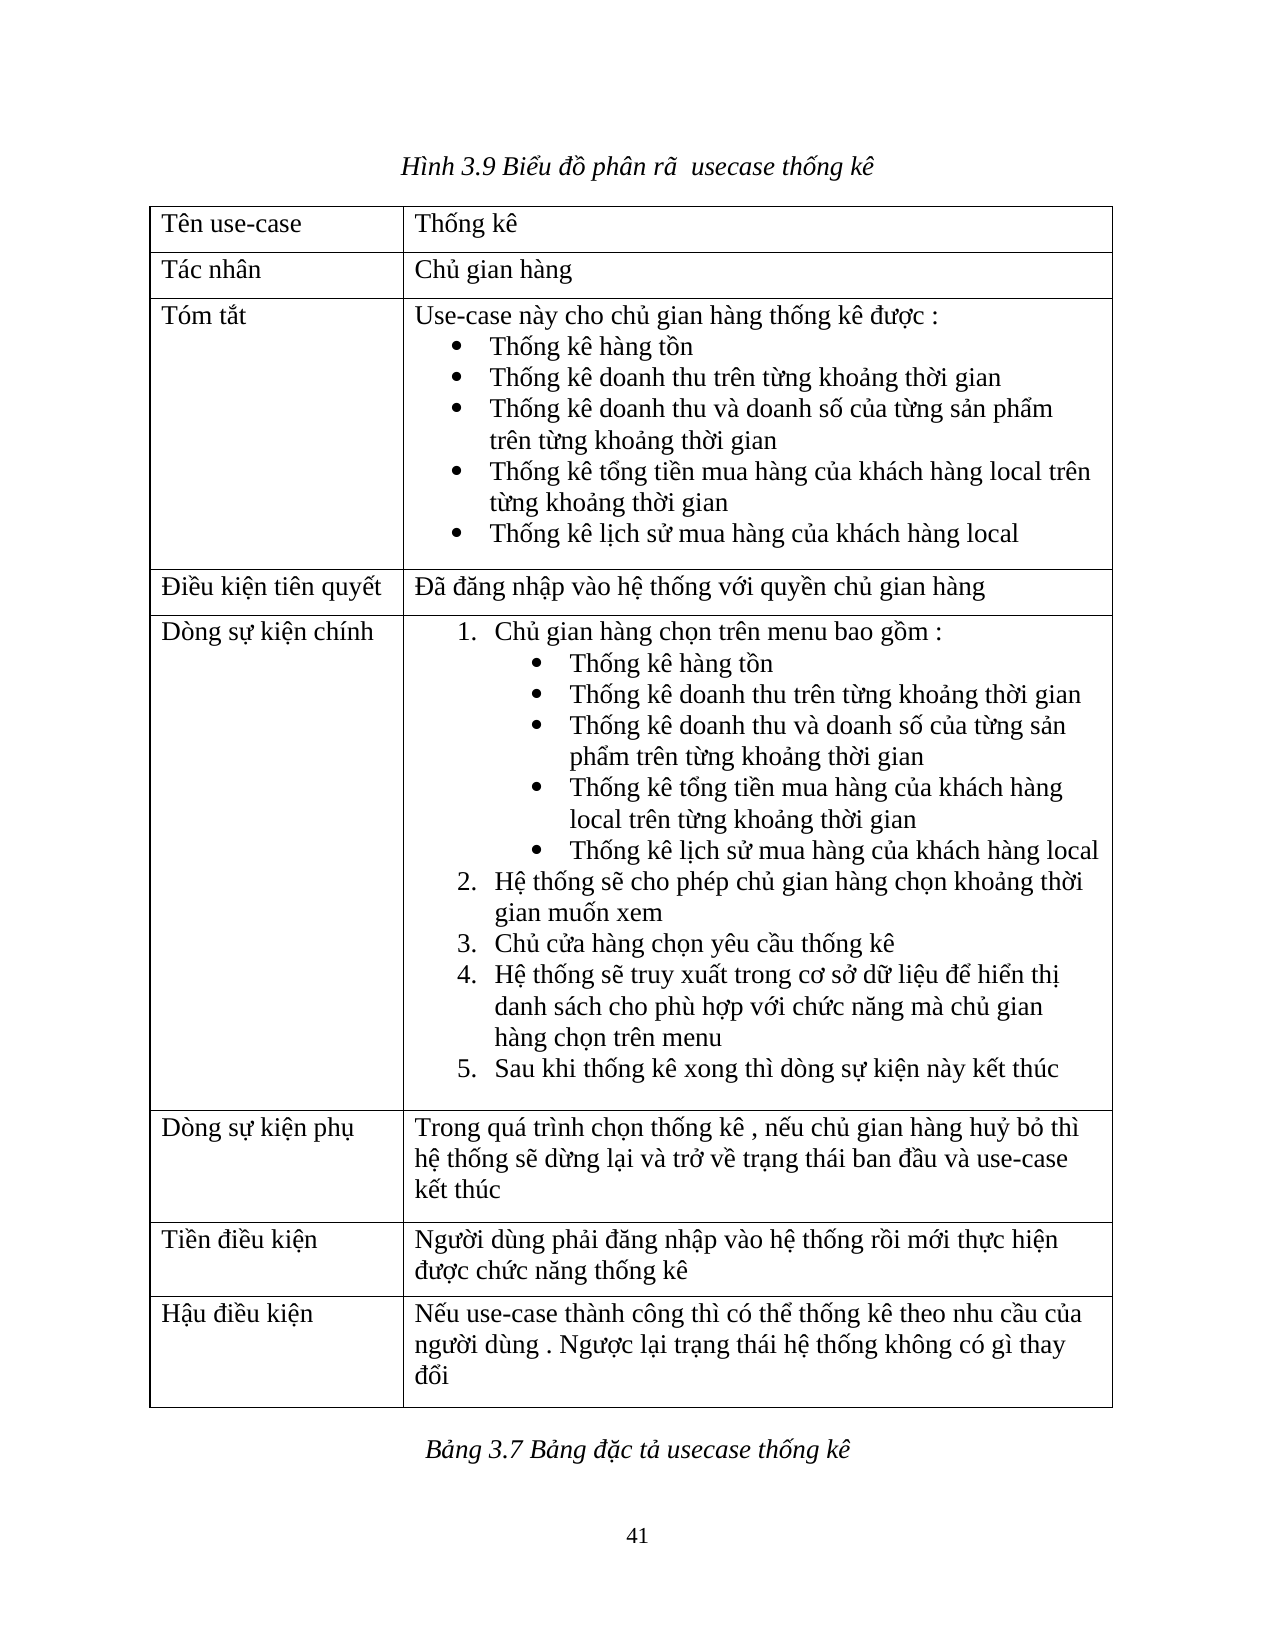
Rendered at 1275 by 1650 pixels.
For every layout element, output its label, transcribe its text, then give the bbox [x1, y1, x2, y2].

text Bảng 3.7 Bảng đặc tả usecase thống kê [150, 1433, 1125, 1464]
table_cell Người dùng phải đăng nhập vào hệ thống rồi mới thực hiện được chức năng thống kê [404, 1223, 1112, 1296]
text Hình 3.9 Biểu đồ phân rã usecase thống kê [150, 150, 1125, 181]
table_cell Tóm tắt [151, 299, 403, 569]
table_cell Trong quá trình chọn thống kê , nếu chủ gian hàng huỷ bỏ thì hệ thống sẽ dừng lại và trở về trạng thái ban đầu và use-case kết thúc [404, 1111, 1112, 1222]
table_cell Tiền điều kiện [151, 1223, 403, 1296]
table_cell Dòng sự kiện phụ [151, 1111, 403, 1222]
table_cell Nếu use-case thành công thì có thể thống kê theo nhu cầu của người dùng . Ngược lại trạng thái hệ thống không có gì thay đổi [404, 1297, 1112, 1407]
table_cell Hậu điều kiện [151, 1297, 403, 1407]
table_cell Chủ gian hàng [404, 253, 1112, 298]
table_cell Dòng sự kiện chính [151, 616, 403, 1110]
table_cell Điều kiện tiên quyết [151, 570, 403, 614]
table_cell Tác nhân [151, 253, 403, 298]
table_cell Chủ gian hàng chọn trên menu bao gồm : Thống kê hàng tồn Thống kê doanh thu trên từng khoảng thời gian Thống kê doanh thu và doanh số của từng sản phẩm trên từng khoảng thời gian Thống kê tổng tiền mua hàng của khách hàng local trên từng khoảng thời gian Thống kê lịch sử mua hàng của khách hàng local Hệ thống sẽ cho phép chủ gian hàng chọn khoảng thời gian muốn xem Chủ cửa hàng chọn yêu cầu thống kê Hệ thống sẽ truy xuất trong cơ sở dữ liệu để hiển thị danh sách cho phù hợp với chức năng mà chủ gian hàng chọn trên menu Sau khi thống kê xong thì dòng sự kiện này kết thúc [404, 616, 1112, 1110]
table_header Thống kê [404, 207, 1112, 252]
table_cell Đã đăng nhập vào hệ thống với quyền chủ gian hàng [404, 570, 1112, 614]
table_cell Use-case này cho chủ gian hàng thống kê được : Thống kê hàng tồn Thống kê doanh thu trên từng khoảng thời gian Thống kê doanh thu và doanh số của từng sản phẩm trên từng khoảng thời gian Thống kê tổng tiền mua hàng của khách hàng local trên từng khoảng thời gian Thống kê lịch sử mua hàng của khách hàng local [404, 299, 1112, 569]
table_header Tên use-case [151, 207, 403, 252]
